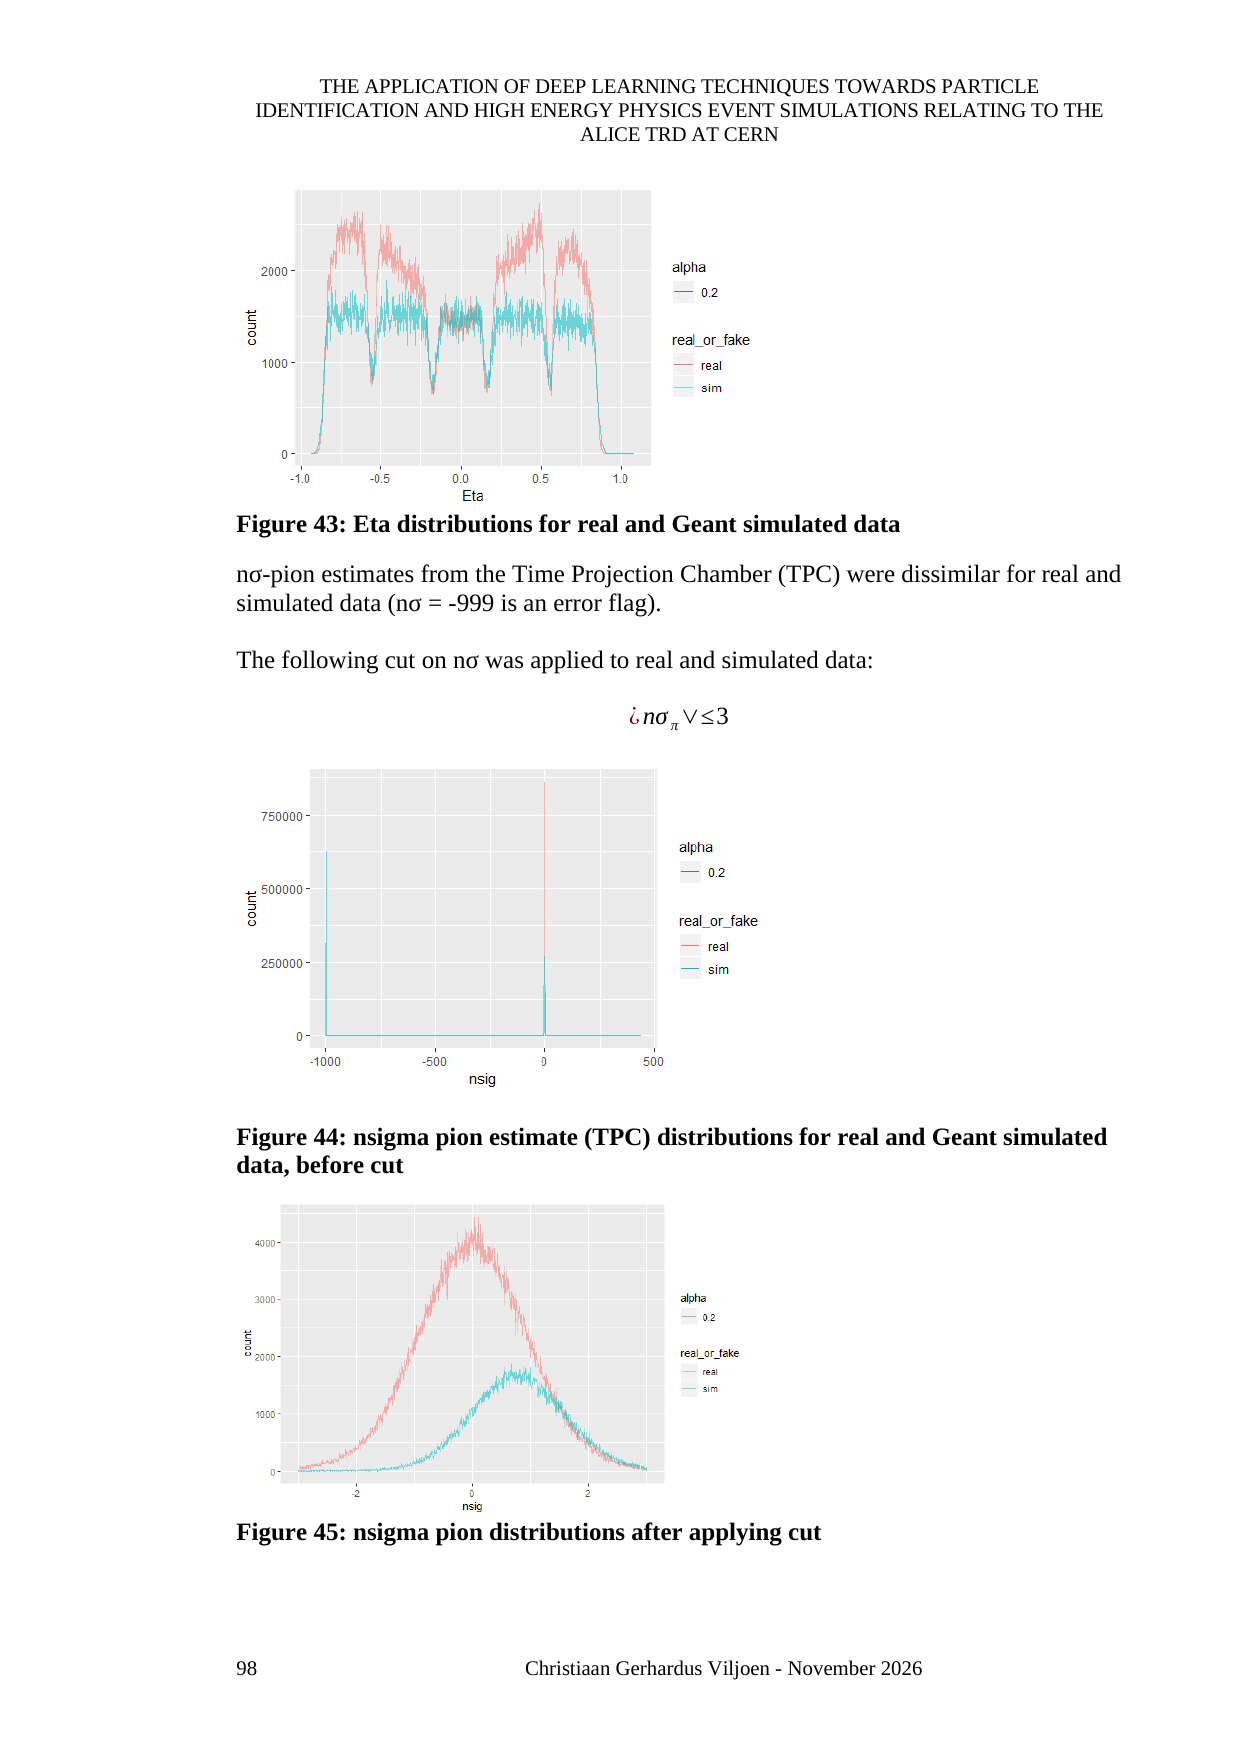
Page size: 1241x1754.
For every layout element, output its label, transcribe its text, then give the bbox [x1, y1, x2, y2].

picture [236, 762, 772, 1093]
picture [236, 183, 764, 510]
picture [236, 1200, 750, 1517]
text The following cut on nσ was applied to real and simulated data: [236, 645, 1122, 674]
text nσ-pion estimates from the Time Projection Chamber (TPC) were dissimilar for real and simulated data (nσ = -999 is an error flag). [236, 559, 1122, 616]
